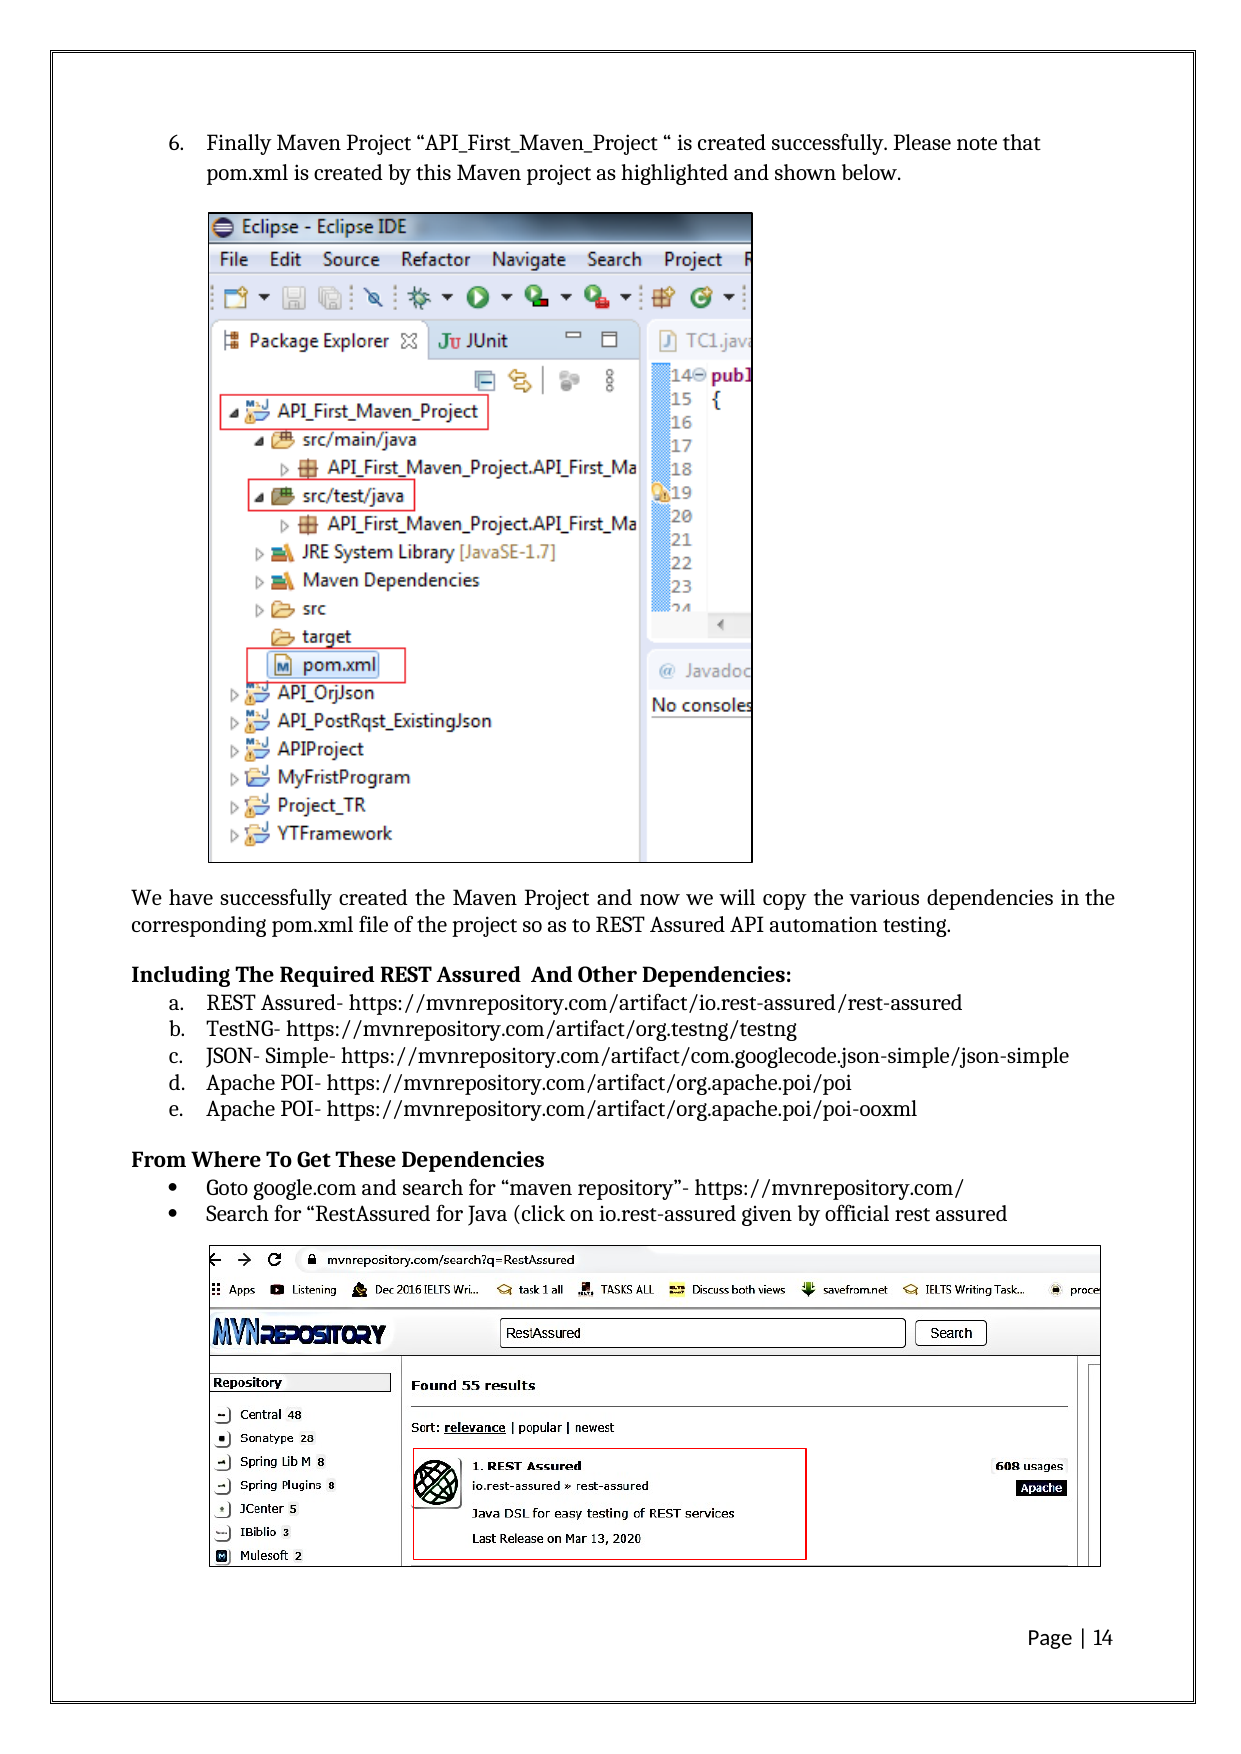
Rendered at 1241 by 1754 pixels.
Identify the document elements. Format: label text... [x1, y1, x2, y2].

list Apache POI- https://mvnrepository.com/artifact/org.apache.poi/poi-ooxml [169, 1096, 1193, 1122]
subtitle Including The Required REST Assured And Other Dependencies: [131, 962, 1193, 988]
list Goto google.com and search for “maven repository”- https://mvnrepository.com/ [169, 1173, 1193, 1201]
picture [210, 1246, 1100, 1566]
list REST Assured- https://mvnrepository.com/artifact/io.rest-assured/rest-assured [169, 989, 1193, 1016]
text We have successfully created the Maven Project and now we will copy the various dependencies in the corresponding pom.xml file of the project so as to REST Assured API automation testing. [131, 229, 1129, 938]
list TestNG- https://mvnrepository.com/artifact/org.testng/testng [169, 1016, 1193, 1042]
list Search for “RestAssured for Java (click on io.rest-assured given by official rest assured [169, 1201, 1193, 1228]
list JSON- Simple- https://mvnrepository.com/artifact/com.googlecode.json-simple/json-simple [169, 1042, 1193, 1069]
list Finally Maven Project “API_First_Maven_Project “ is created successfully. Please note that pom.xml is created by this Maven project as highlighted and shown below. [169, 129, 1079, 186]
list Apache POI- https://mvnrepository.com/artifact/org.apache.poi/poi [169, 1069, 1193, 1096]
subtitle From Where To Get These Dependencies [131, 1146, 1193, 1173]
picture [209, 214, 751, 229]
